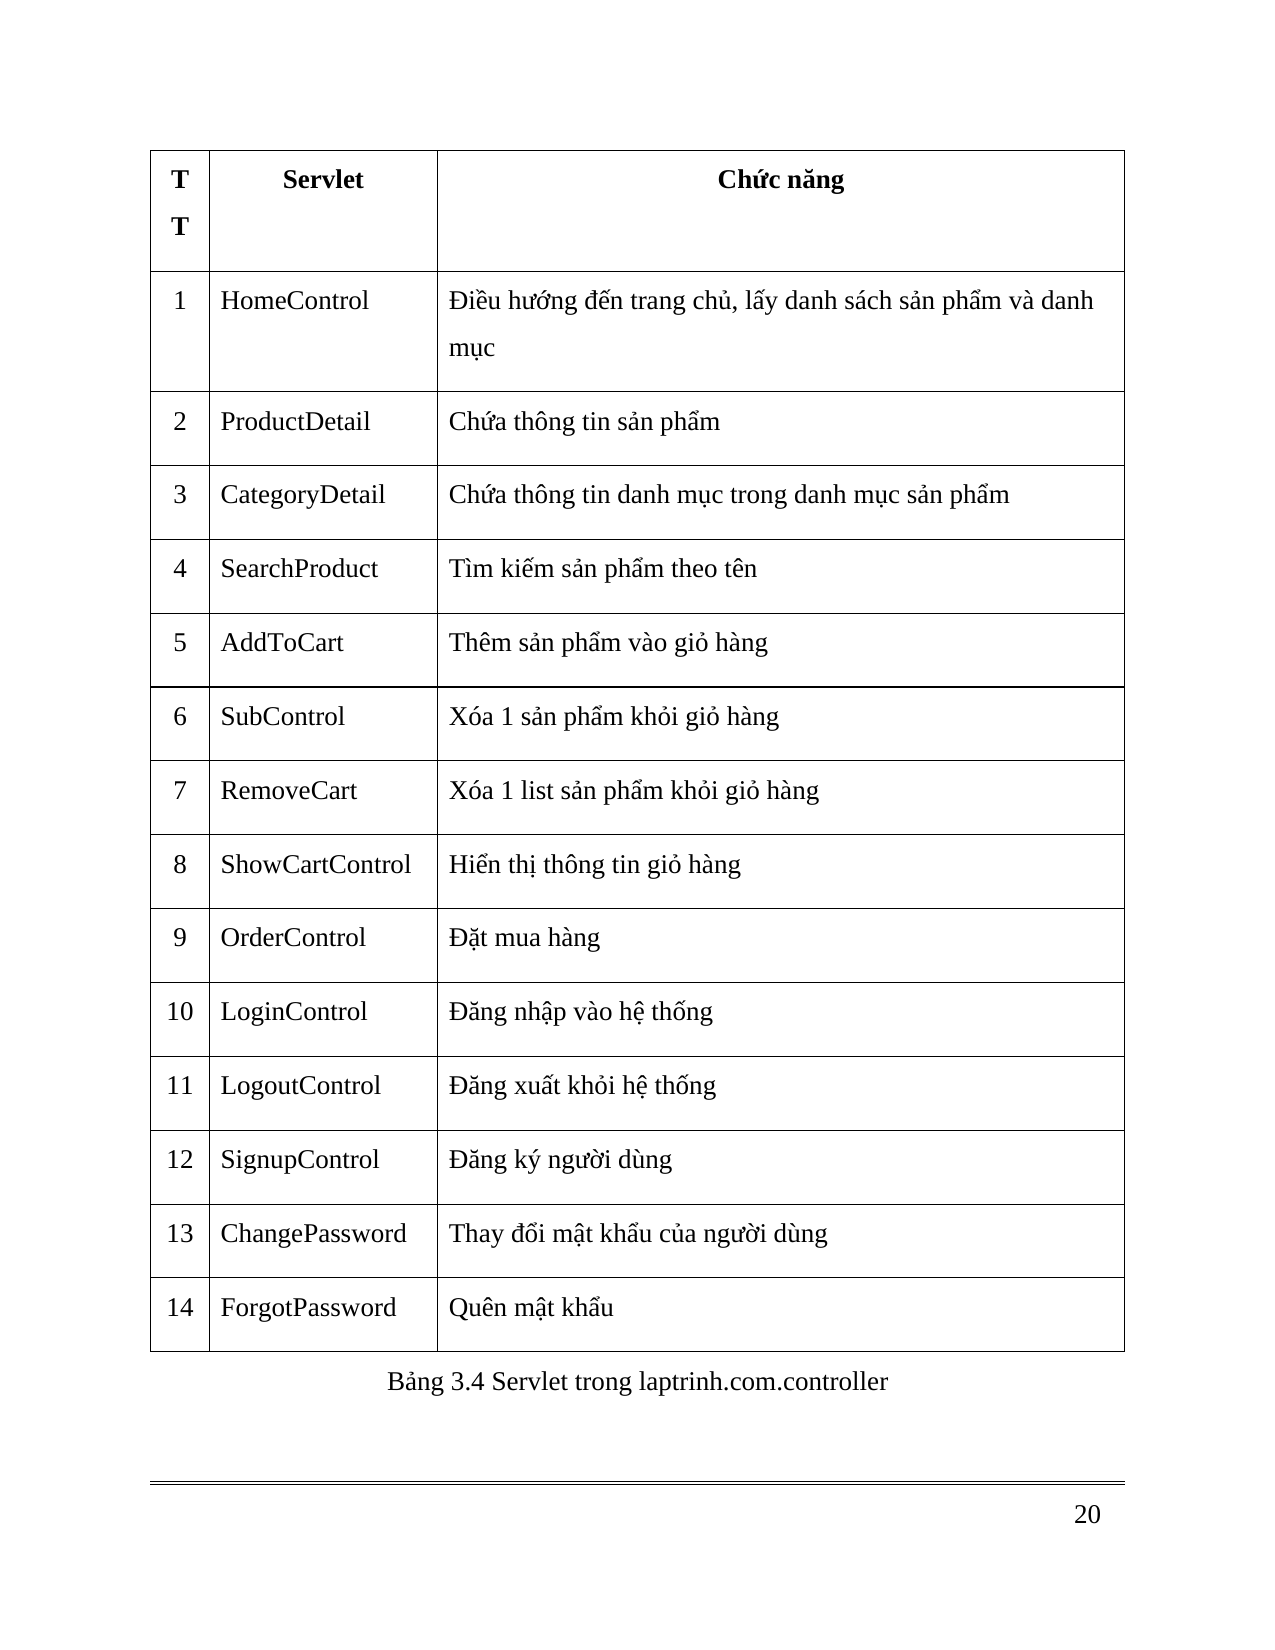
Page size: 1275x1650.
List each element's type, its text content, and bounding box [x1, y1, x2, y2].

table_cell RemoveCart [210, 761, 437, 834]
table_cell SearchProduct [210, 540, 437, 613]
table_cell 2 [151, 392, 209, 465]
table_cell Thêm sản phẩm vào giỏ hàng [438, 614, 1124, 686]
table_cell ChangePassword [210, 1205, 437, 1277]
table_cell Hiển thị thông tin giỏ hàng [438, 835, 1124, 908]
table_cell 7 [151, 761, 209, 834]
table_header Servlet [210, 151, 437, 271]
table_cell Quên mật khẩu [438, 1278, 1124, 1351]
table_cell Tìm kiếm sản phẩm theo tên [438, 540, 1124, 613]
table_cell OrderControl [210, 909, 437, 982]
table_cell Chứa thông tin danh mục trong danh mục sản phẩm [438, 466, 1124, 539]
table_cell 9 [151, 909, 209, 982]
table_cell ShowCartControl [210, 835, 437, 908]
table_cell Đăng nhập vào hệ thống [438, 983, 1124, 1056]
table_cell LogoutControl [210, 1057, 437, 1129]
table_cell HomeControl [210, 272, 437, 391]
table_cell 8 [151, 835, 209, 908]
table_cell ForgotPassword [210, 1278, 437, 1351]
table_cell SubControl [210, 688, 437, 760]
table_cell Chứa thông tin sản phẩm [438, 392, 1124, 465]
table_cell 5 [151, 614, 209, 686]
table_cell Đăng ký người dùng [438, 1131, 1124, 1203]
table_cell AddToCart [210, 614, 437, 686]
table_cell 11 [151, 1057, 209, 1129]
table_cell 3 [151, 466, 209, 539]
table_cell 6 [151, 688, 209, 760]
table_cell CategoryDetail [210, 466, 437, 539]
table_cell ProductDetail [210, 392, 437, 465]
table_header Chức năng [438, 151, 1124, 271]
table_cell Xóa 1 sản phẩm khỏi giỏ hàng [438, 688, 1124, 760]
text Bảng 3.4 Servlet trong laptrinh.com.controller [150, 1365, 1125, 1396]
table_cell 13 [151, 1205, 209, 1277]
table_cell Đặt mua hàng [438, 909, 1124, 982]
table_cell 14 [151, 1278, 209, 1351]
table_cell Đăng xuất khỏi hệ thống [438, 1057, 1124, 1129]
table_cell SignupControl [210, 1131, 437, 1203]
table_cell Xóa 1 list sản phẩm khỏi giỏ hàng [438, 761, 1124, 834]
table_cell Điều hướng đến trang chủ, lấy danh sách sản phẩm và danh mục [438, 272, 1124, 391]
table_cell 12 [151, 1131, 209, 1203]
table_cell Thay đổi mật khẩu của người dùng [438, 1205, 1124, 1277]
table_cell 10 [151, 983, 209, 1056]
table_cell 4 [151, 540, 209, 613]
table_cell LoginControl [210, 983, 437, 1056]
table_header TT [151, 151, 209, 271]
table_cell 1 [151, 272, 209, 391]
